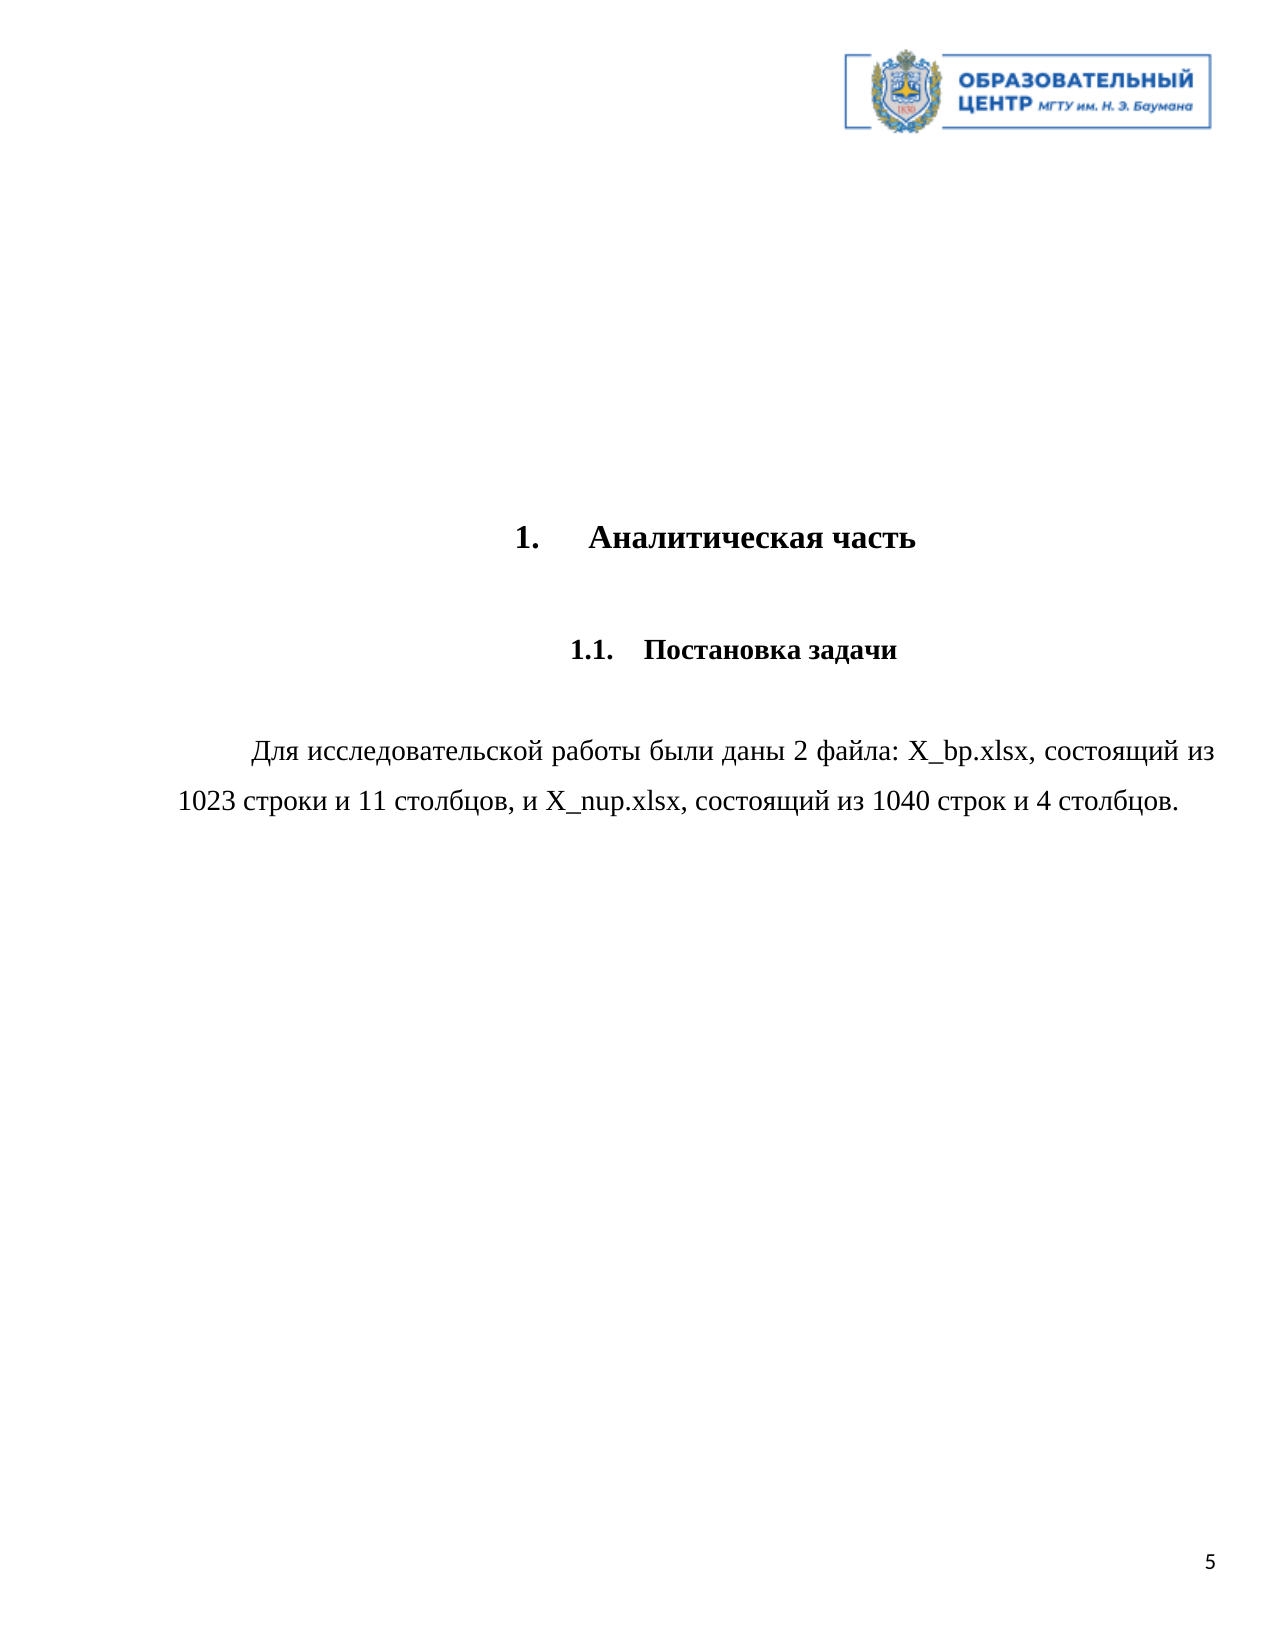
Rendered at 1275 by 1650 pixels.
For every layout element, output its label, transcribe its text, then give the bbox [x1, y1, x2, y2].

list Постановка задачи [177, 632, 1216, 666]
list Аналитическая часть [215, 517, 1216, 556]
picture [814, 26, 1262, 149]
text Для исследовательской работы были даны 2 файла: X_bp.xlsx, состоящий из 1023 строки и 11 столбцов, и X_nup.xlsx, состоящий из 1040 строк и 4 столбцов. [177, 733, 1216, 817]
